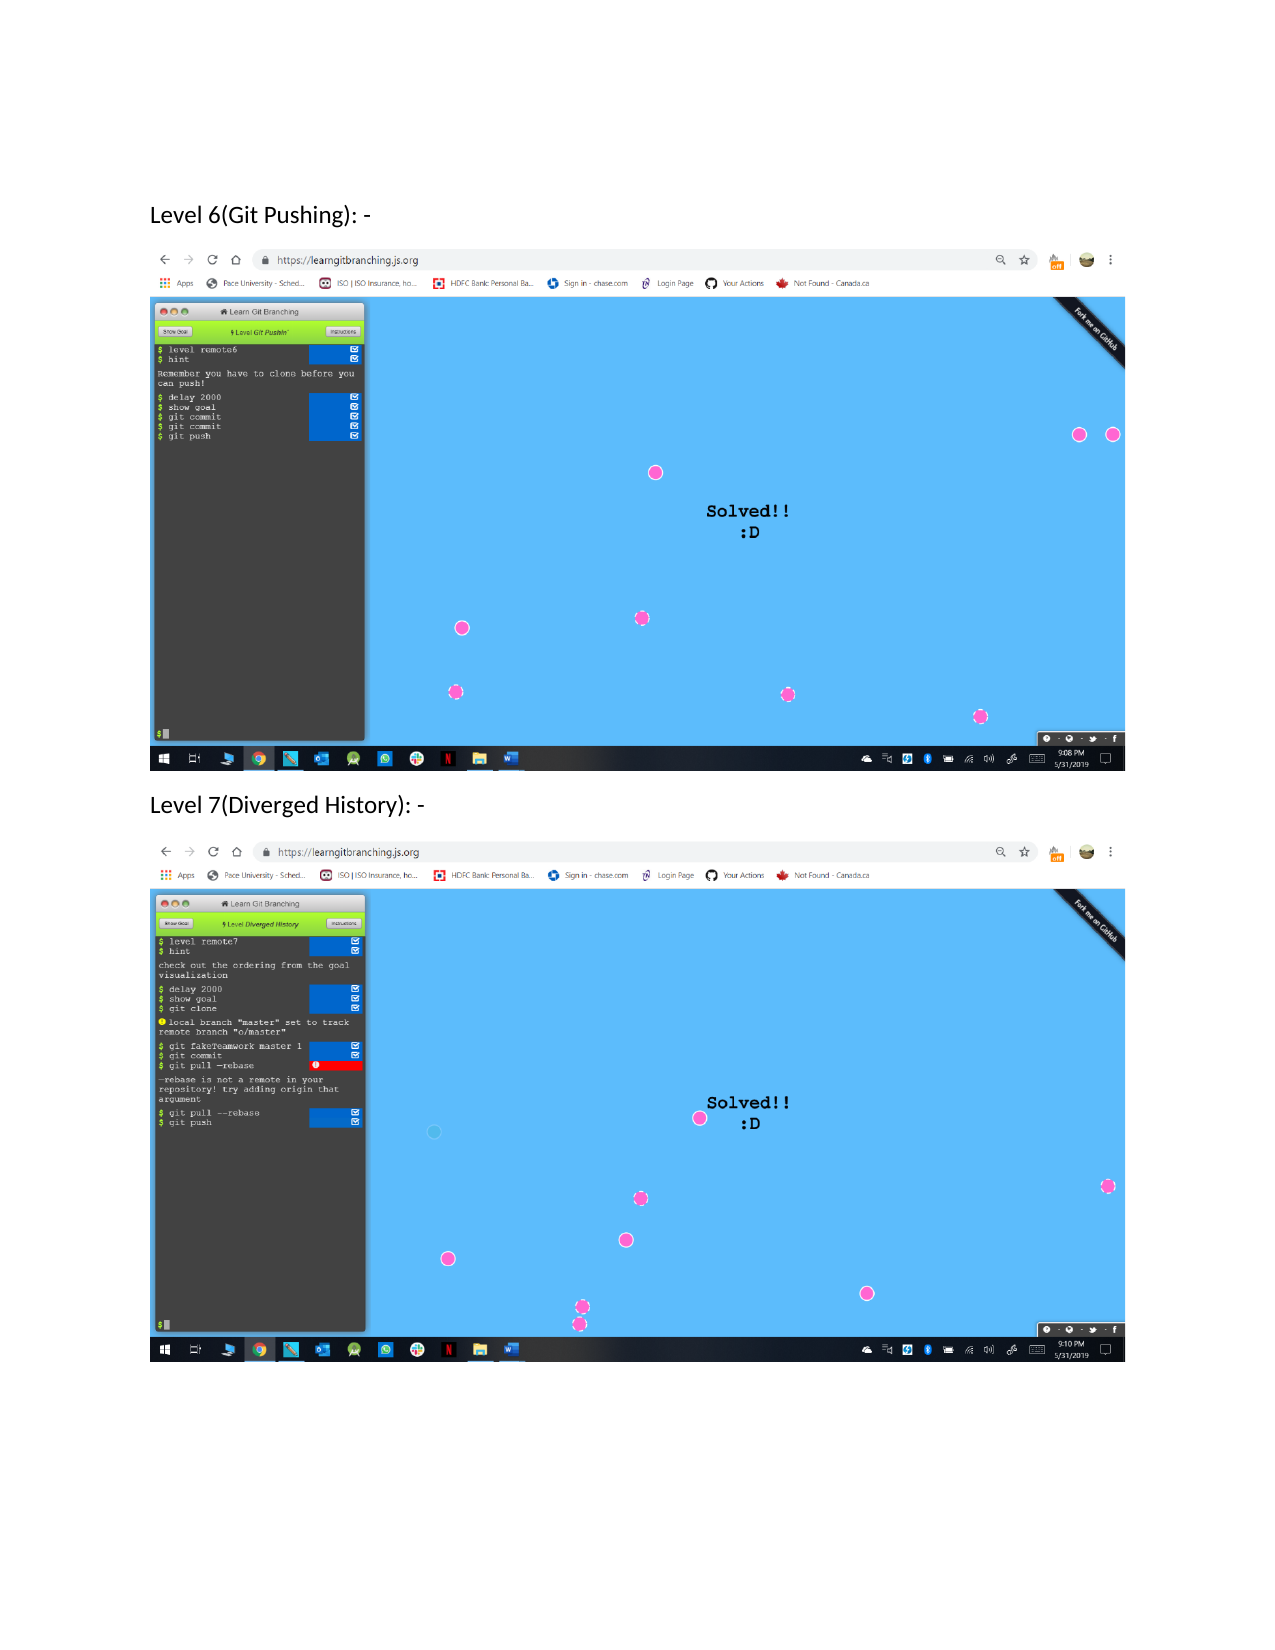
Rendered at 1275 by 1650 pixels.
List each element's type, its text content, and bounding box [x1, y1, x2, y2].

text Level 7(Diverged History): - [150, 790, 1125, 820]
picture [150, 249, 1125, 771]
picture [150, 839, 1125, 1362]
text Level 6(Git Pushing): - [150, 199, 1125, 230]
